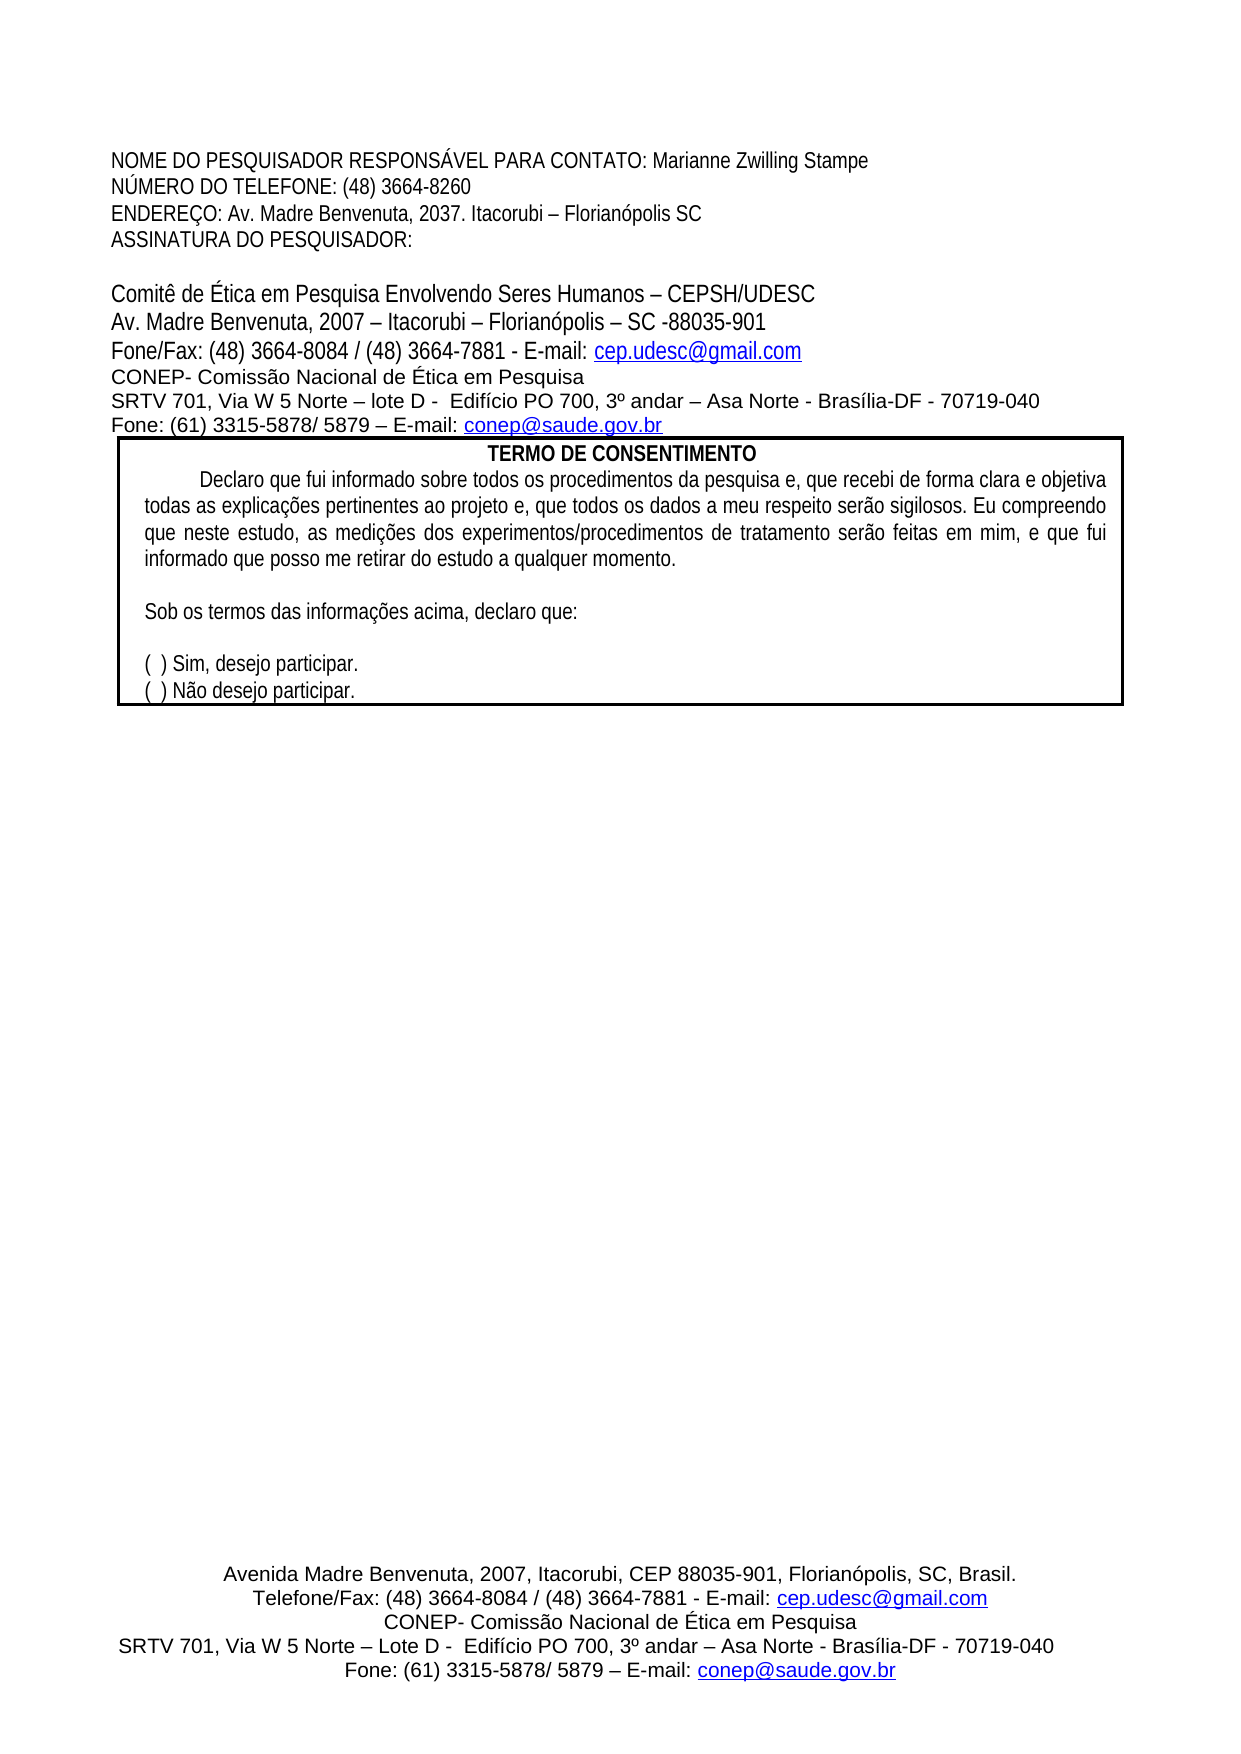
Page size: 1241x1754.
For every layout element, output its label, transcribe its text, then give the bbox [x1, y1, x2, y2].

text CONEP- Comissão Nacional de Ética em Pesquisa [111, 364, 1133, 388]
text NOME DO PESQUISADOR RESPONSÁVEL PARA CONTATO: Marianne Zwilling Stampe [111, 147, 1133, 173]
text SRTV 701, Via W 5 Norte – lote D - Edifício PO 700, 3º andar – Asa Norte - Brasília-DF - 70719-040 [111, 388, 1133, 412]
text Fone: (61) 3315-5878/ 5879 – E-mail: conep@saude.gov.br [111, 412, 1133, 436]
text Comitê de Ética em Pesquisa Envolvendo Seres Humanos – CEPSH/UDESC [111, 278, 1133, 307]
text Fone/Fax: (48) 3664-8084 / (48) 3664-7881 - E-mail: cep.udesc@gmail.com [111, 336, 1133, 364]
text ENDEREÇO: Av. Madre Benvenuta, 2037. Itacorubi – Florianópolis SC [111, 199, 1133, 226]
table_header TERMO DE CONSENTIMENTO Declaro que fui informado sobre todos os procedimentos da pesquisa e, que recebi de forma clara e objetiva todas as explicações pertinentes ao projeto e, que todos os dados a meu respeito serão sigilosos. Eu compreendo que neste estudo, as medições dos experimentos/procedimentos de tratamento serão feitas em mim, e que fui informado que posso me retirar do estudo a qualquer momento. Sob os termos das informações acima, declaro que: ( ) Sim, desejo participar. ( ) Não desejo participar. [120, 440, 1121, 703]
text Av. Madre Benvenuta, 2007 – Itacorubi – Florianópolis – SC -88035-901 [111, 307, 1133, 336]
text ASSINATURA DO PESQUISADOR: [111, 226, 1133, 252]
text NÚMERO DO TELEFONE: (48) 3664-8260 [111, 173, 1133, 199]
